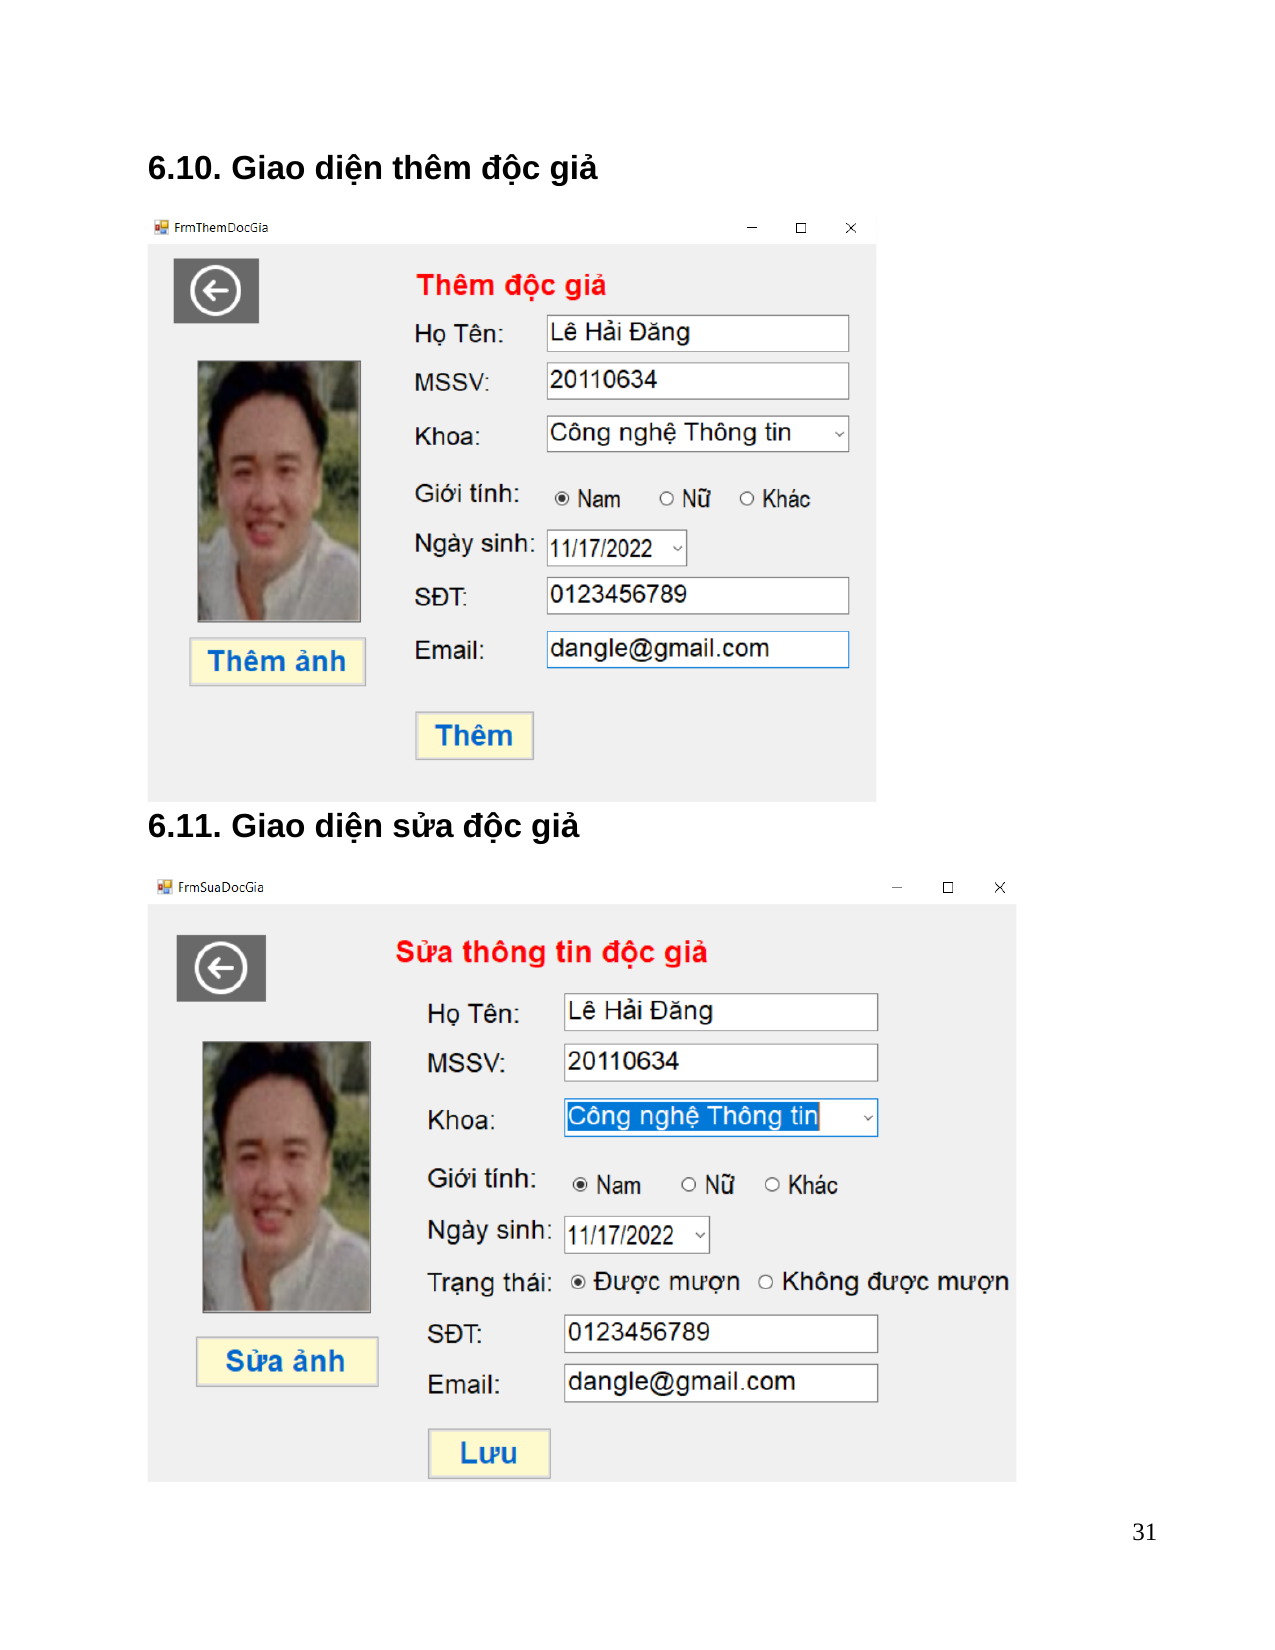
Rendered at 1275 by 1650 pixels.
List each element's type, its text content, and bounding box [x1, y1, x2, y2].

subtitle Giao diện sửa độc giả [148, 806, 1157, 844]
subtitle Giao diện thêm độc giả [148, 148, 1157, 186]
picture [147, 215, 877, 802]
picture [147, 873, 1017, 1482]
